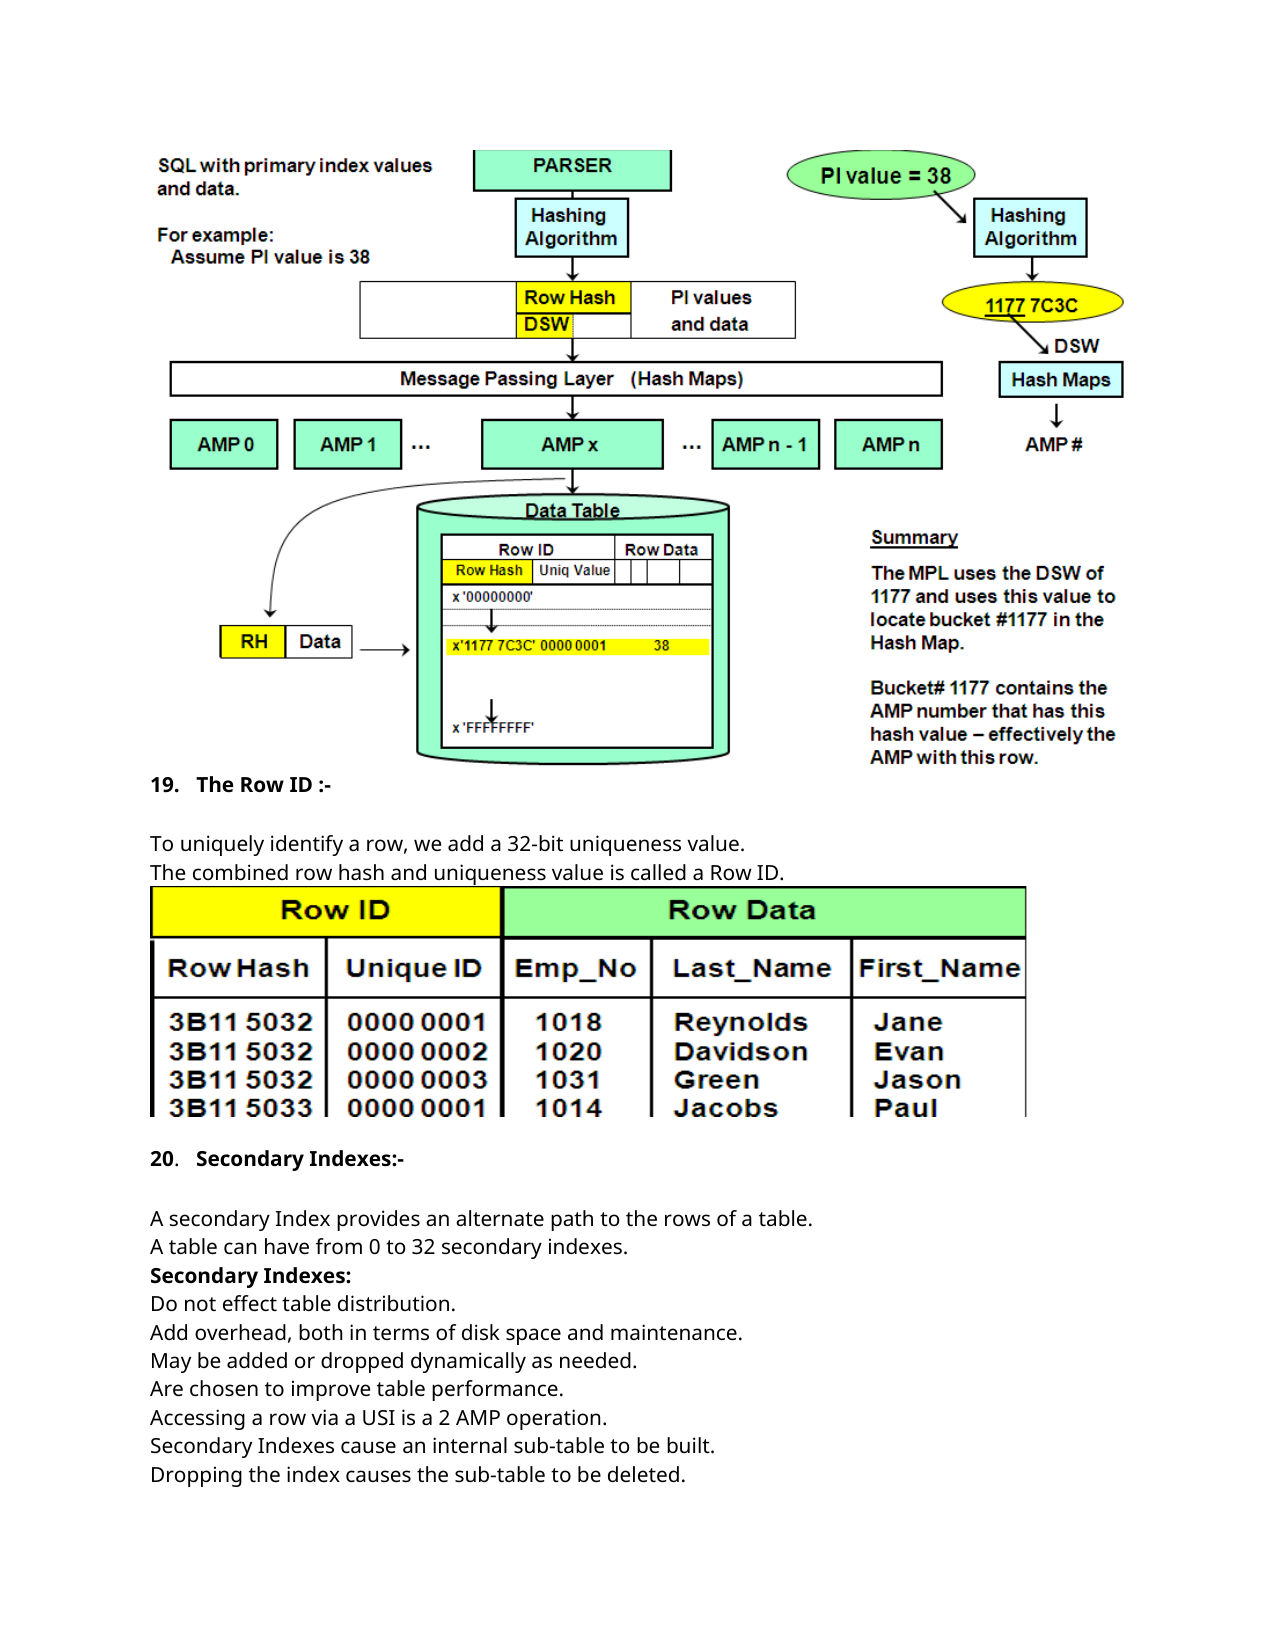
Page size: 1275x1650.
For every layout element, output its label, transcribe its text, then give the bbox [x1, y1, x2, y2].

text May be added or dropped dynamically as needed. [150, 1346, 1125, 1374]
text 19. The Row ID :- [150, 771, 1125, 799]
text Secondary Indexes cause an internal sub-table to be built. [150, 1431, 1125, 1460]
text The combined row hash and uniqueness value is called a Row ID. [150, 858, 1125, 886]
text To uniquely identify a row, we add a 32-bit uniqueness value. [150, 829, 1125, 858]
text Do not effect table distribution. [150, 1289, 1125, 1318]
text Dropping the index causes the sub-table to be deleted. [150, 1460, 1125, 1488]
picture [150, 886, 1027, 1117]
text Add overhead, both in terms of disk space and maintenance. [150, 1318, 1125, 1346]
text A secondary Index provides an alternate path to the rows of a table. [150, 1204, 1125, 1232]
text Secondary Indexes: [150, 1261, 1125, 1289]
text A table can have from 0 to 32 secondary indexes. [150, 1232, 1125, 1261]
text Are chosen to improve table performance. [150, 1374, 1125, 1403]
picture [150, 150, 1125, 771]
text Accessing a row via a USI is a 2 AMP operation. [150, 1403, 1125, 1431]
text 20. Secondary Indexes:- [150, 1144, 1125, 1173]
